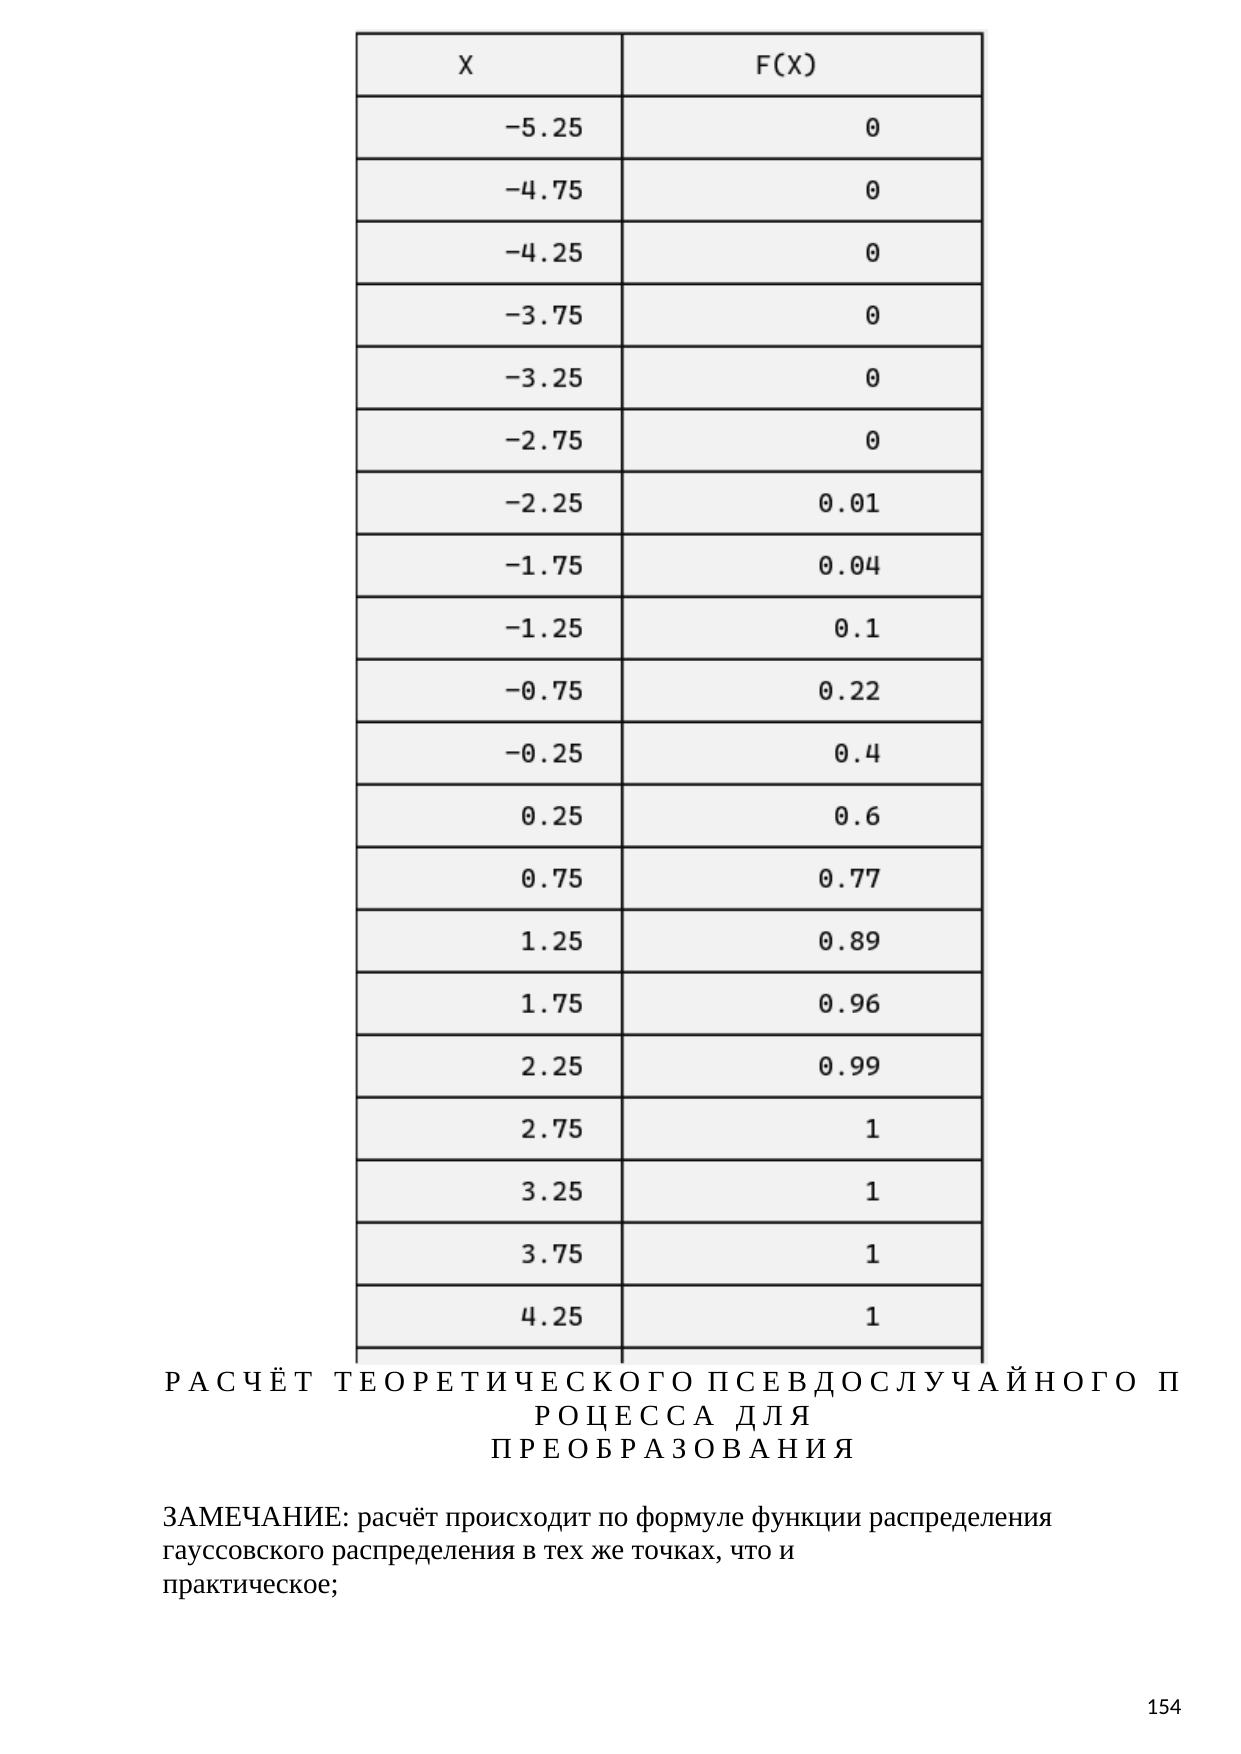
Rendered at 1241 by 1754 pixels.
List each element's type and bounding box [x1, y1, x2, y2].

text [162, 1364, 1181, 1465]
picture [355, 29, 989, 1365]
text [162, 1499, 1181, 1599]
